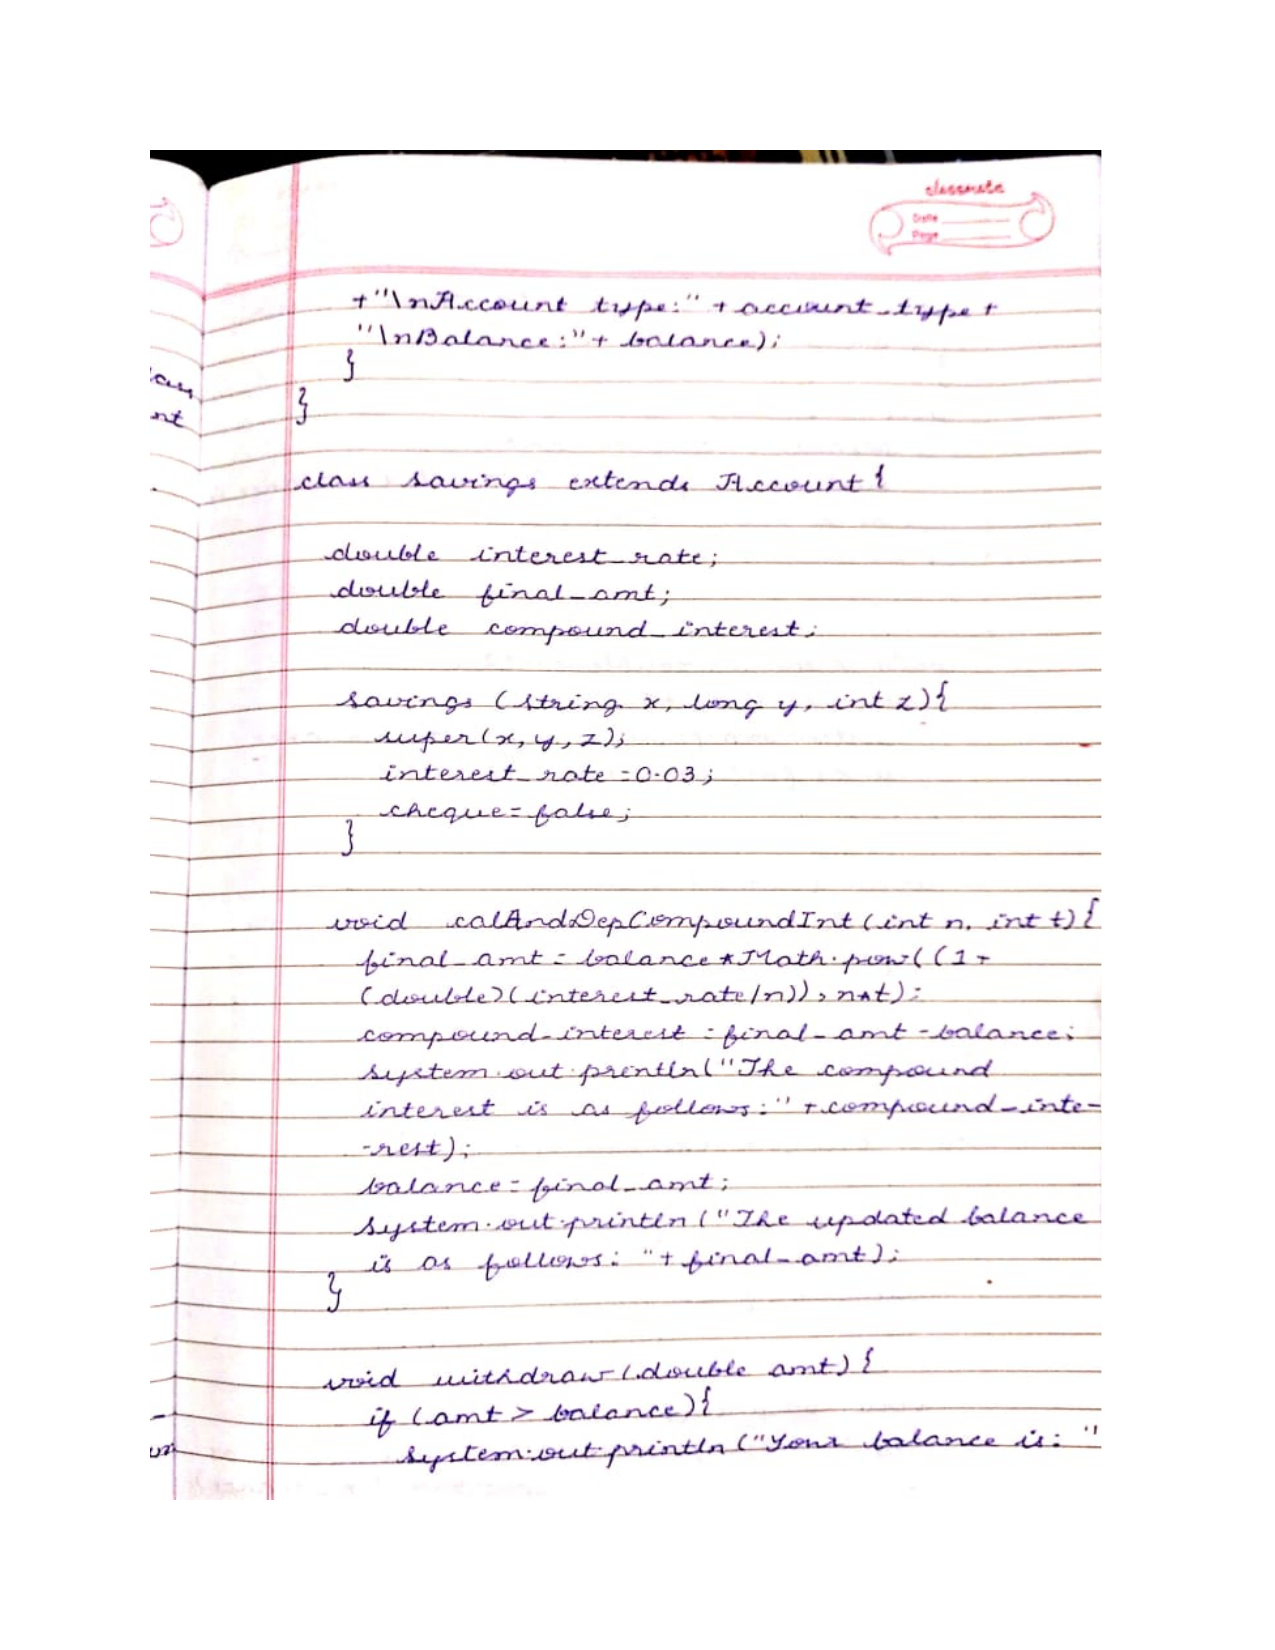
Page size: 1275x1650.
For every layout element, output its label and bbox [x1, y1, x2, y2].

picture [150, 150, 1102, 1500]
